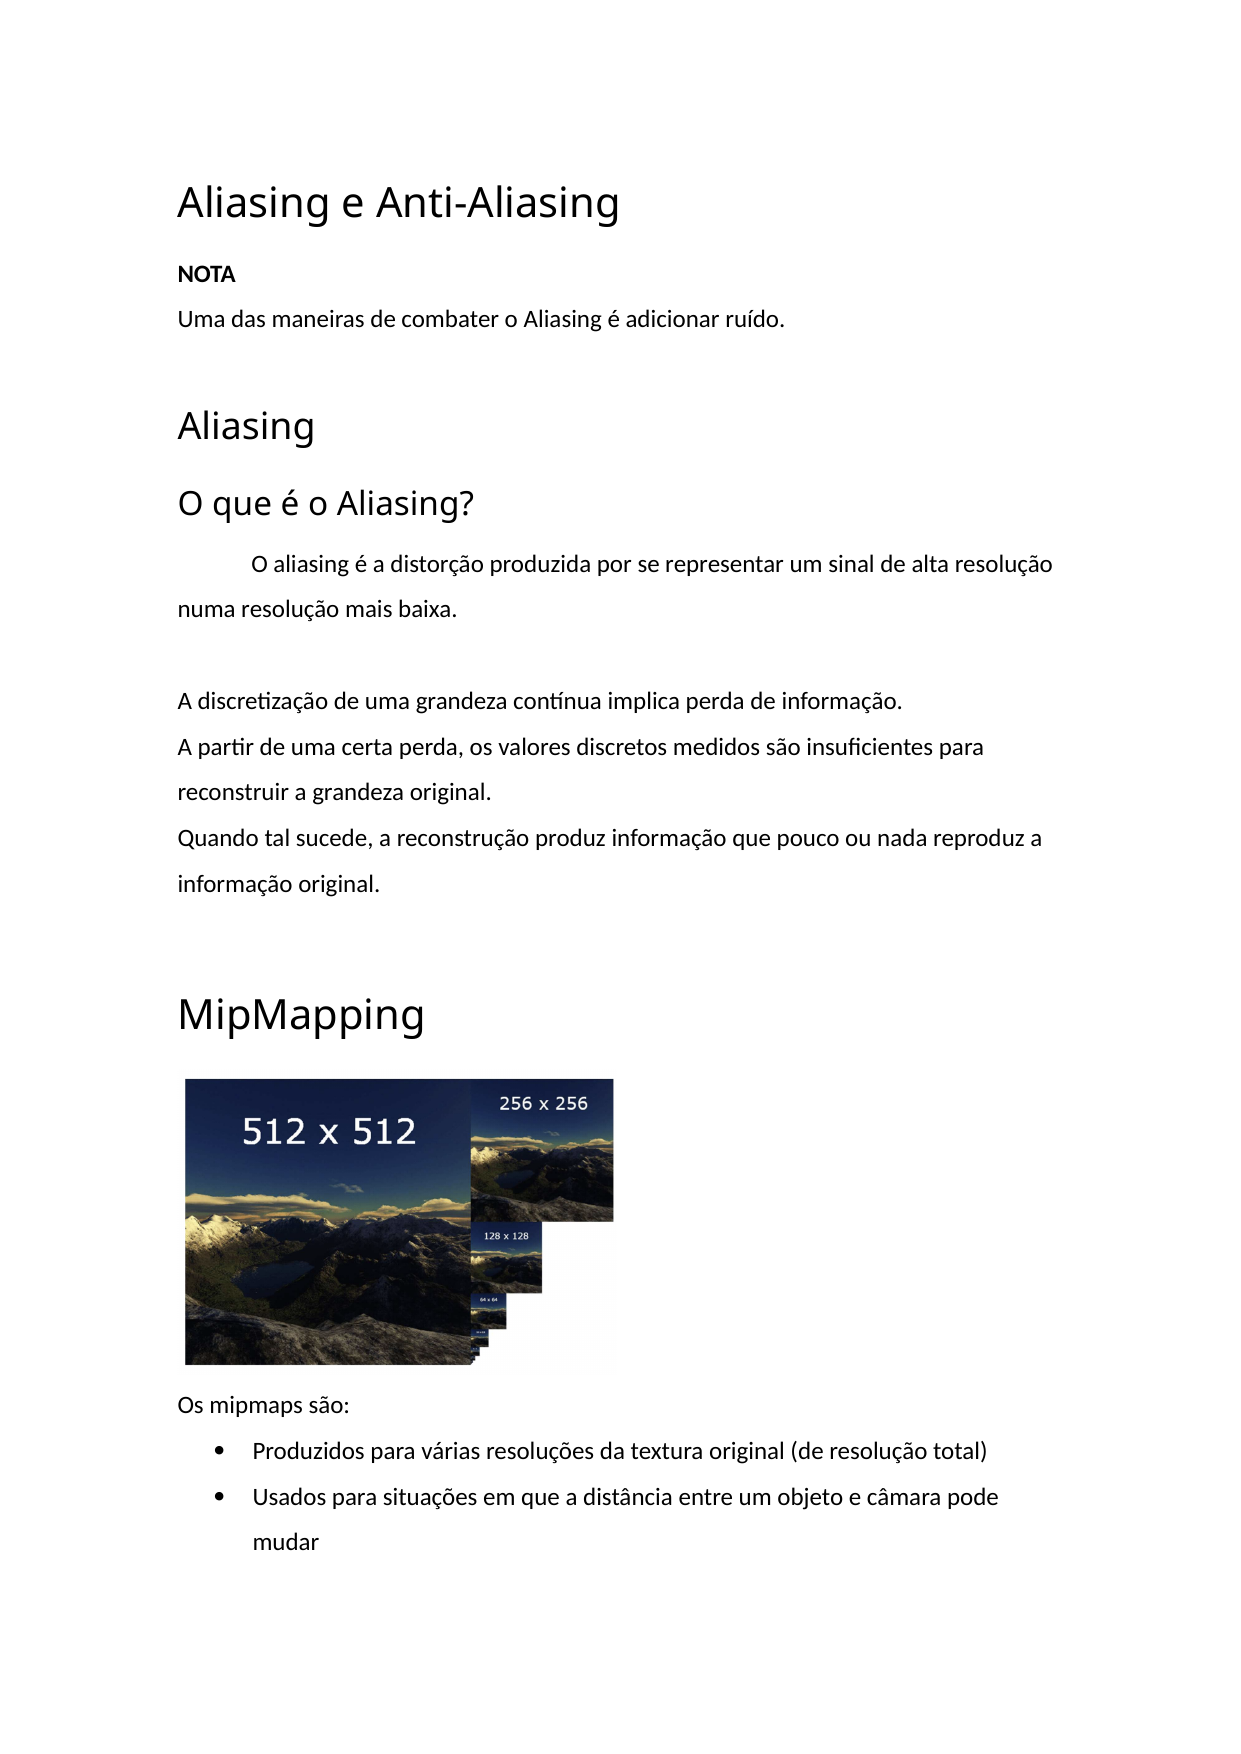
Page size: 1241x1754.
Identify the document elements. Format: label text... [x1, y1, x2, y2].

text A discretização de uma grandeza contínua implica perda de informação. [177, 685, 1063, 716]
subtitle MipMapping [177, 984, 1063, 1041]
text NOTA [177, 258, 1063, 288]
subtitle Aliasing e Anti-Aliasing [177, 173, 1063, 229]
subtitle Aliasing [177, 399, 1063, 450]
subtitle O que é o Aliasing? [177, 480, 1063, 525]
picture [177, 1069, 618, 1375]
text Uma das maneiras de combater o Aliasing é adicionar ruído. [177, 303, 1063, 334]
text O aliasing é a distorção produzida por se representar um sinal de alta resolução numa resolução mais baixa. [177, 548, 1063, 624]
text A partir de uma certa perda, os valores discretos medidos são insuficientes para reconstruir a grandeza original. [177, 731, 1063, 807]
list Produzidos para várias resoluções da textura original (de resolução total) [215, 1435, 1063, 1466]
list Usados para situações em que a distância entre um objeto e câmara pode mudar [215, 1481, 1063, 1557]
text Quando tal sucede, a reconstrução produz informação que pouco ou nada reproduz a informação original. [177, 822, 1063, 898]
text Os mipmaps são: [177, 1389, 1063, 1420]
